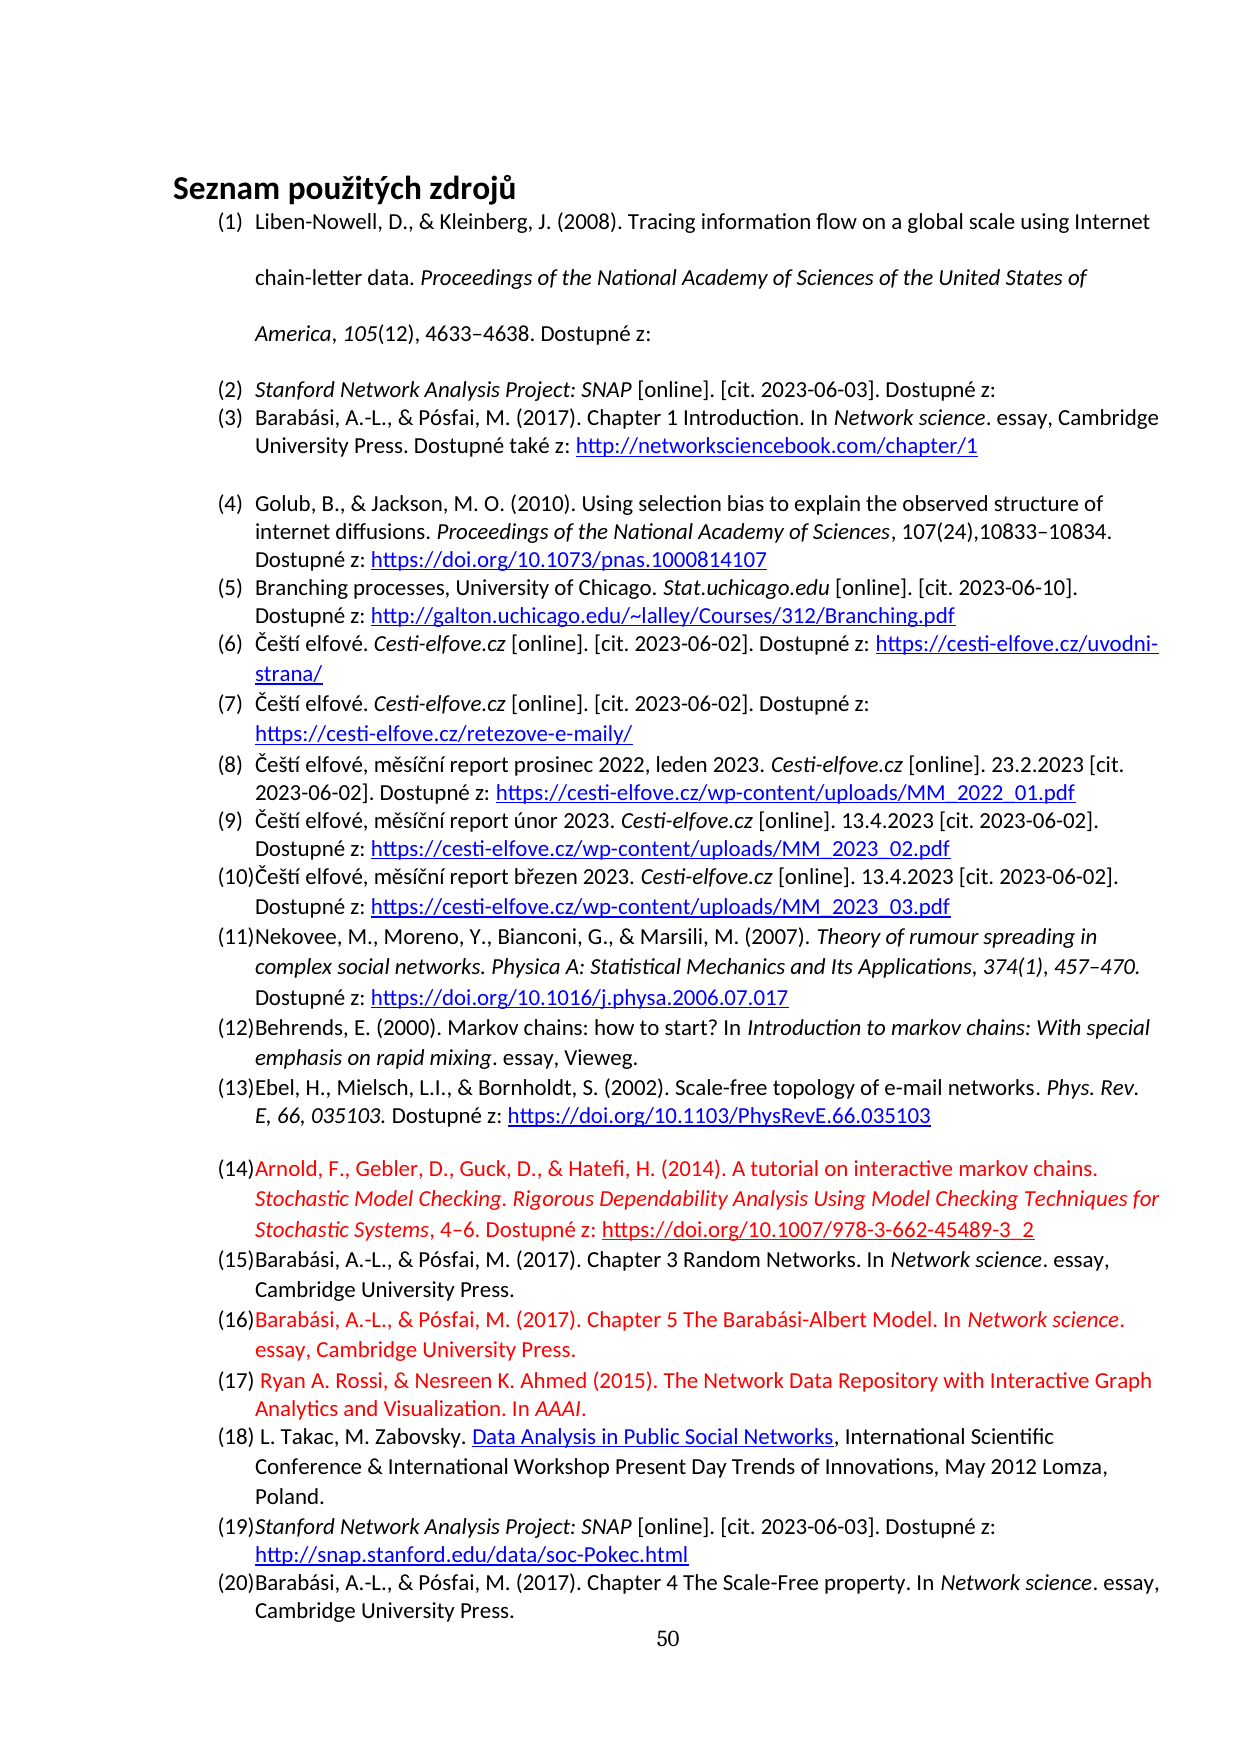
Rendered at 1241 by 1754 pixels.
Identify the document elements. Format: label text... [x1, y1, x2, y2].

list Barabási, A.-L., & Pósfai, M. (2017). Chapter 5 The Barabási-Albert Model. In Network science. essay, Cambridge University Press. [217, 1334, 1163, 1393]
list Čeští elfové, měsíční report únor 2023. Cesti-elfove.cz [online]. 13.4.2023 [cit. 2023-06-02]. Dostupné z: https://cesti-elfove.cz/wp-content/uploads/MM_2023_02.pdf [217, 835, 1163, 891]
list L. Takac, M. Zabovsky. Data Analysis in Public Social Networks, International Scientific Conference & International Workshop Present Day Trends of Innovations, May 2012 Lomza, Poland. [217, 1451, 1163, 1539]
list Čeští elfové. Cesti-elfove.cz [online]. [cit. 2023-06-02]. Dostupné z: https://cesti-elfove.cz/uvodni-strana/ [217, 658, 1163, 716]
list Barabási, A.-L., & Pósfai, M. (2017). Chapter 3 Random Networks. In Network science. essay, Cambridge University Press. [217, 1274, 1163, 1332]
list Stanford Network Analysis Project: SNAP [online]. [cit. 2023-06-03]. Dostupné z: http://snap.stanford.edu/data/soc-Pokec.html [217, 1542, 1163, 1598]
list Barabási, A.-L., & Pósfai, M. (2017). Chapter 1 Introduction. In Network science. essay, Cambridge University Press. Dostupné také z: http://networksciencebook.com/chapter/1 [217, 403, 1163, 459]
list Ryan A. Rossi, & Nesreen K. Ahmed (2015). The Network Data Repository with Interactive Graph Analytics and Visualization. In AAAI. [217, 1395, 1163, 1451]
list Čeští elfové, měsíční report prosinec 2022, leden 2023. Cesti-elfove.cz [online]. 23.2.2023 [cit. 2023-06-02]. Dostupné z: https://cesti-elfove.cz/wp-content/uploads/MM_2022_01.pdf [217, 779, 1163, 835]
list Čeští elfové, měsíční report březen 2023. Cesti-elfove.cz [online]. 13.4.2023 [cit. 2023-06-02]. Dostupné z: https://cesti-elfove.cz/wp-content/uploads/MM_2023_03.pdf [217, 891, 1163, 949]
list Nekovee, M., Moreno, Y., Bianconi, G., & Marsili, M. (2007). Theory of rumour spreading in complex social networks. Physica A: Statistical Mechanics and Its Applications, 374(1), 457–470. Dostupné z: https://doi.org/10.1016/j.physa.2006.07.017 [217, 951, 1163, 1040]
list Behrends, E. (2000). Markov chains: how to start? In Introduction to markov chains: With special emphasis on rapid mixing. essay, Vieweg. [217, 1042, 1163, 1100]
list Ebel, H., Mielsch, L.I., & Bornholdt, S. (2002). Scale-free topology of e-mail networks. Phys. Rev. E, 66, 035103. Dostupné z: https://doi.org/10.1103/PhysRevE.66.035103 [217, 1102, 1163, 1158]
list Liben-Nowell, D., & Kleinberg, J. (2008). Tracing information flow on a global scale using Internet chain-letter data. Proceedings of the National Academy of Sciences of the United States of America, 105(12), 4633–4638. Dostupné z: [217, 207, 1163, 347]
subtitle Seznam použitých zdrojů [173, 167, 1121, 207]
list Arnold, F., Gebler, D., Guck, D., & Hatefi, H. (2014). A tutorial on interactive markov chains. Stochastic Model Checking. Rigorous Dependability Analysis Using Model Checking Techniques for Stochastic Systems, 4–6. Dostupné z: https://doi.org/10.1007/978-3-662-45489-3_2 [217, 1183, 1163, 1272]
list Branching processes, University of Chicago. Stat.uchicago.edu [online]. [cit. 2023-06-10]. Dostupné z: http://galton.uchicago.edu/~lalley/Courses/312/Branching.pdf [217, 602, 1163, 658]
list Stanford Network Analysis Project: SNAP [online]. [cit. 2023-06-03]. Dostupné z: [217, 376, 1163, 403]
list Golub, B., & Jackson, M. O. (2010). Using selection bias to explain the observed structure of internet diffusions. Proceedings of the National Academy of Sciences, 107(24),10833–10834. Dostupné z: https://doi.org/10.1073/pnas.1000814107 [217, 489, 1163, 573]
list Čeští elfové. Cesti-elfove.cz [online]. [cit. 2023-06-02]. Dostupné z: https://cesti-elfove.cz/retezove-e-maily/ [217, 718, 1163, 777]
